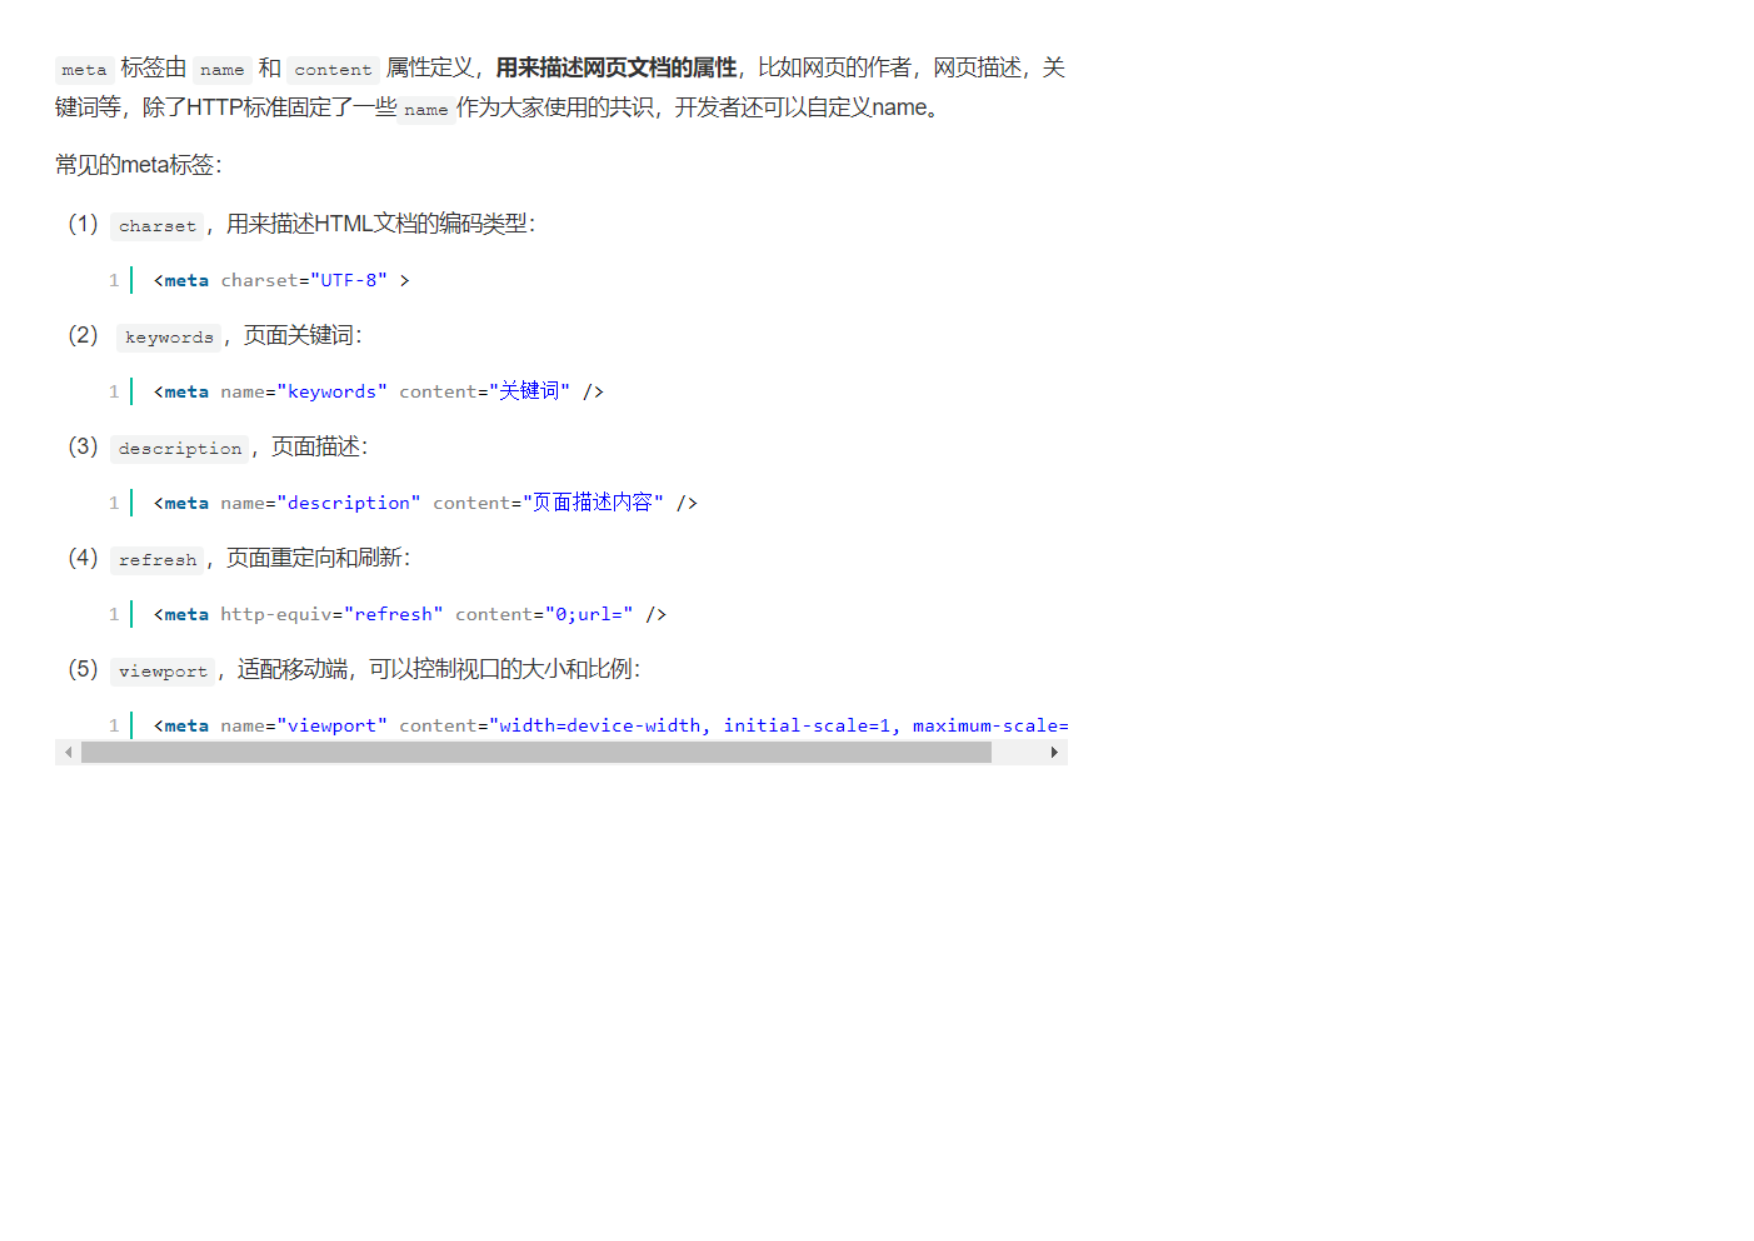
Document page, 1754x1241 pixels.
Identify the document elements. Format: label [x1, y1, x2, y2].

picture [44, 35, 1088, 783]
